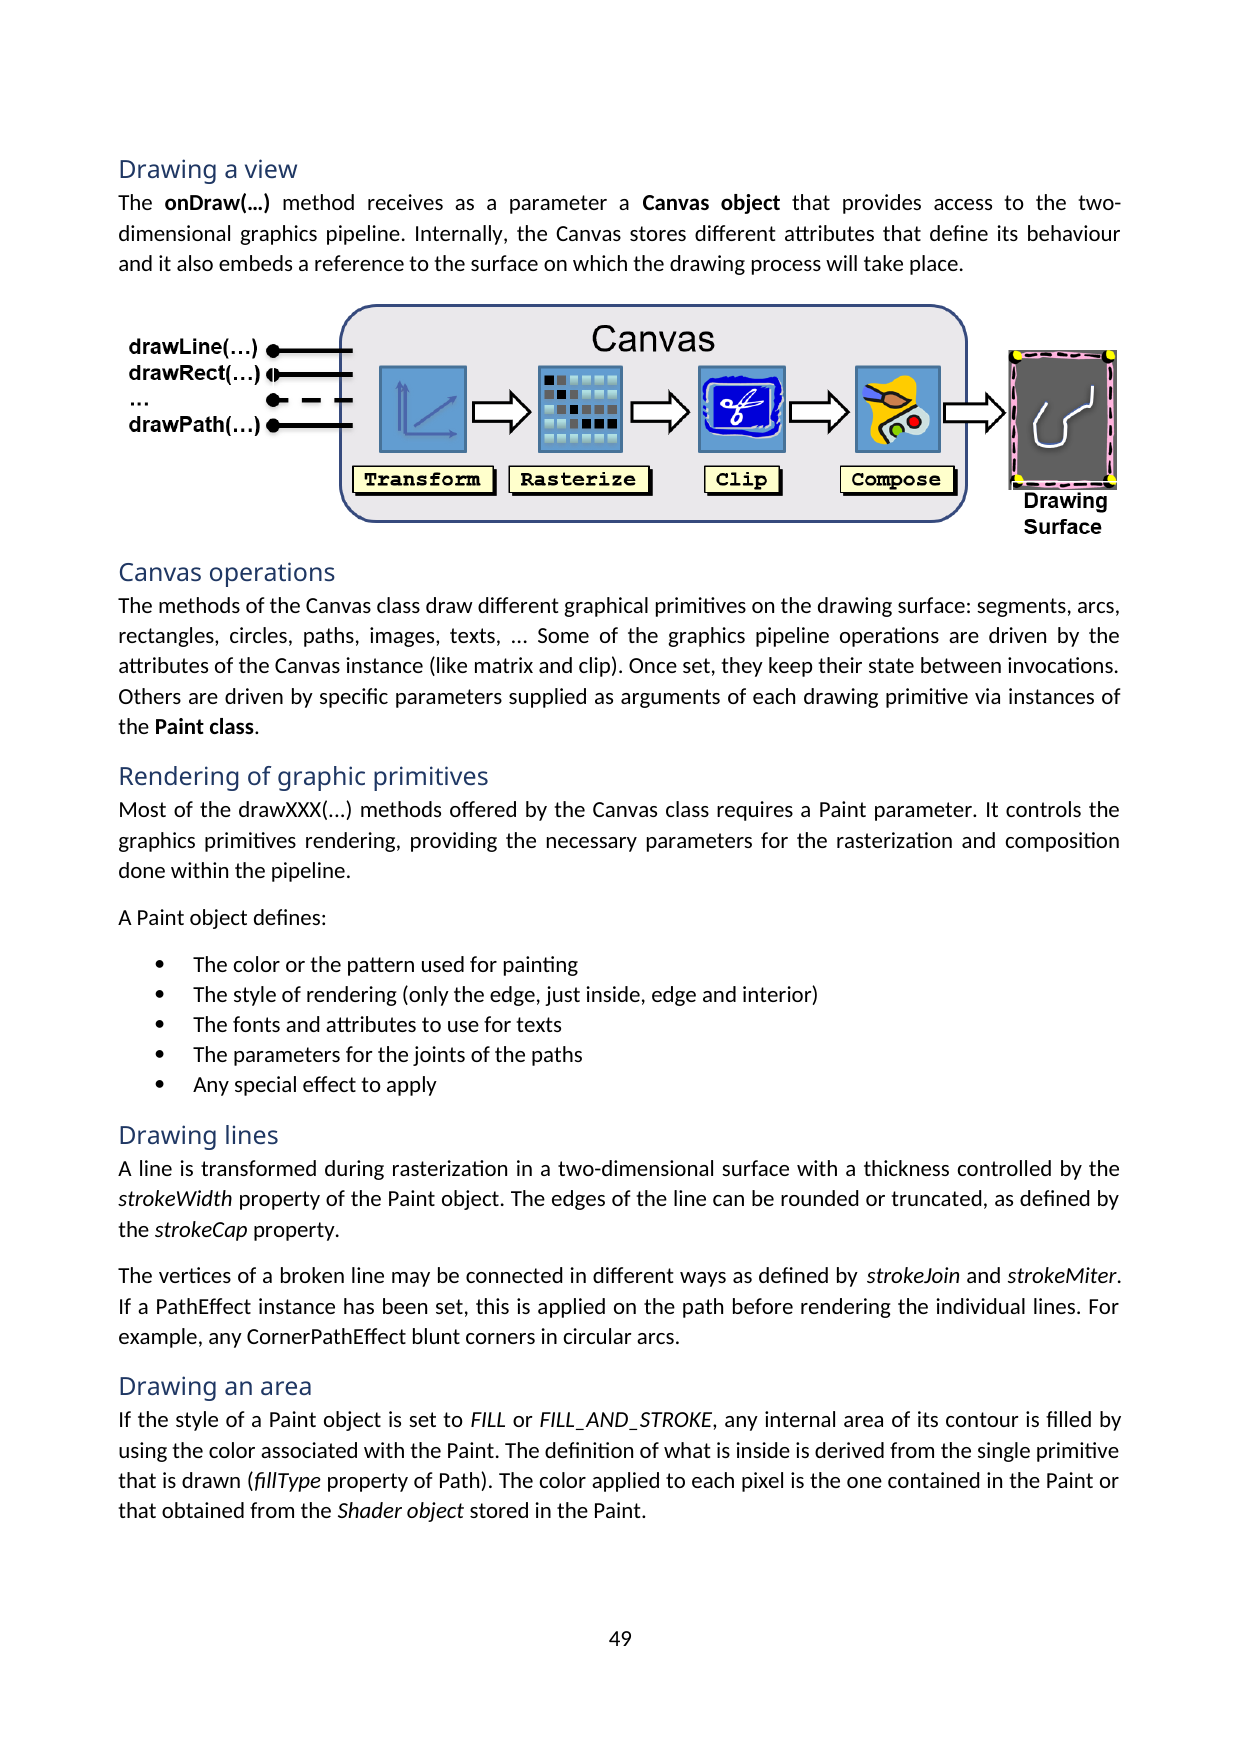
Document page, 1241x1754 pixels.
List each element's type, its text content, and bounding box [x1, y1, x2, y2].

text Most of the drawXXX(...) methods offered by the Canvas class requires a Paint parameter. It controls the graphics primitives rendering, providing the necessary parameters for the rasterization and composition done within the pipeline. [118, 796, 1122, 884]
list The color or the pattern used for painting [156, 950, 1122, 978]
text A Paint object defines: [118, 903, 1122, 931]
list The style of rendering (only the edge, just inside, edge and interior) [156, 980, 1122, 1008]
picture [118, 295, 1123, 536]
text The onDraw(…) method receives as a parameter a Canvas object that provides access to the two-dimensional graphics pipeline. Internally, the Canvas stores different attributes that define its behaviour and it also embeds a reference to the surface on which the drawing process will take place. [118, 188, 1122, 277]
text The vertices of a broken line may be connected in different ways as defined by strokeJoin and strokeMiter. If a PathEffect instance has been set, this is applied on the path before rendering the individual lines. For example, any CornerPathEffect blunt corners in circular arcs. [118, 1262, 1122, 1350]
subtitle Drawing an area [118, 1369, 1122, 1403]
subtitle Canvas operations [118, 554, 1122, 588]
subtitle Drawing a view [118, 152, 1122, 186]
list Any special effect to apply [156, 1071, 1122, 1099]
text The methods of the Canvas class draw different graphical primitives on the drawing surface: segments, arcs, rectangles, circles, paths, images, texts, ... Some of the graphics pipeline operations are driven by the attributes of the Canvas instance (like matrix and clip). Once set, they keep their state between invocations. Others are driven by specific parameters supplied as arguments of each drawing primitive via instances of the Paint class. [118, 591, 1122, 740]
list The fonts and attributes to use for texts [156, 1010, 1122, 1038]
subtitle Drawing lines [118, 1117, 1122, 1152]
subtitle Rendering of graphic primitives [118, 759, 1122, 793]
text A line is transformed during rasterization in a two-dimensional surface with a thickness controlled by the strokeWidth property of the Paint object. The edges of the line can be rounded or truncated, as defined by the strokeCap property. [118, 1154, 1122, 1243]
text If the style of a Paint object is set to FILL or FILL_AND_STROKE, any internal area of its contour is filled by using the color associated with the Paint. The definition of what is inside is derived from the single primitive that is drawn (fillType property of Path). The color applied to each pixel is the one contained in the Paint or that obtained from the Shader object stored in the Paint. [118, 1406, 1122, 1524]
list The parameters for the joints of the paths [156, 1040, 1122, 1068]
